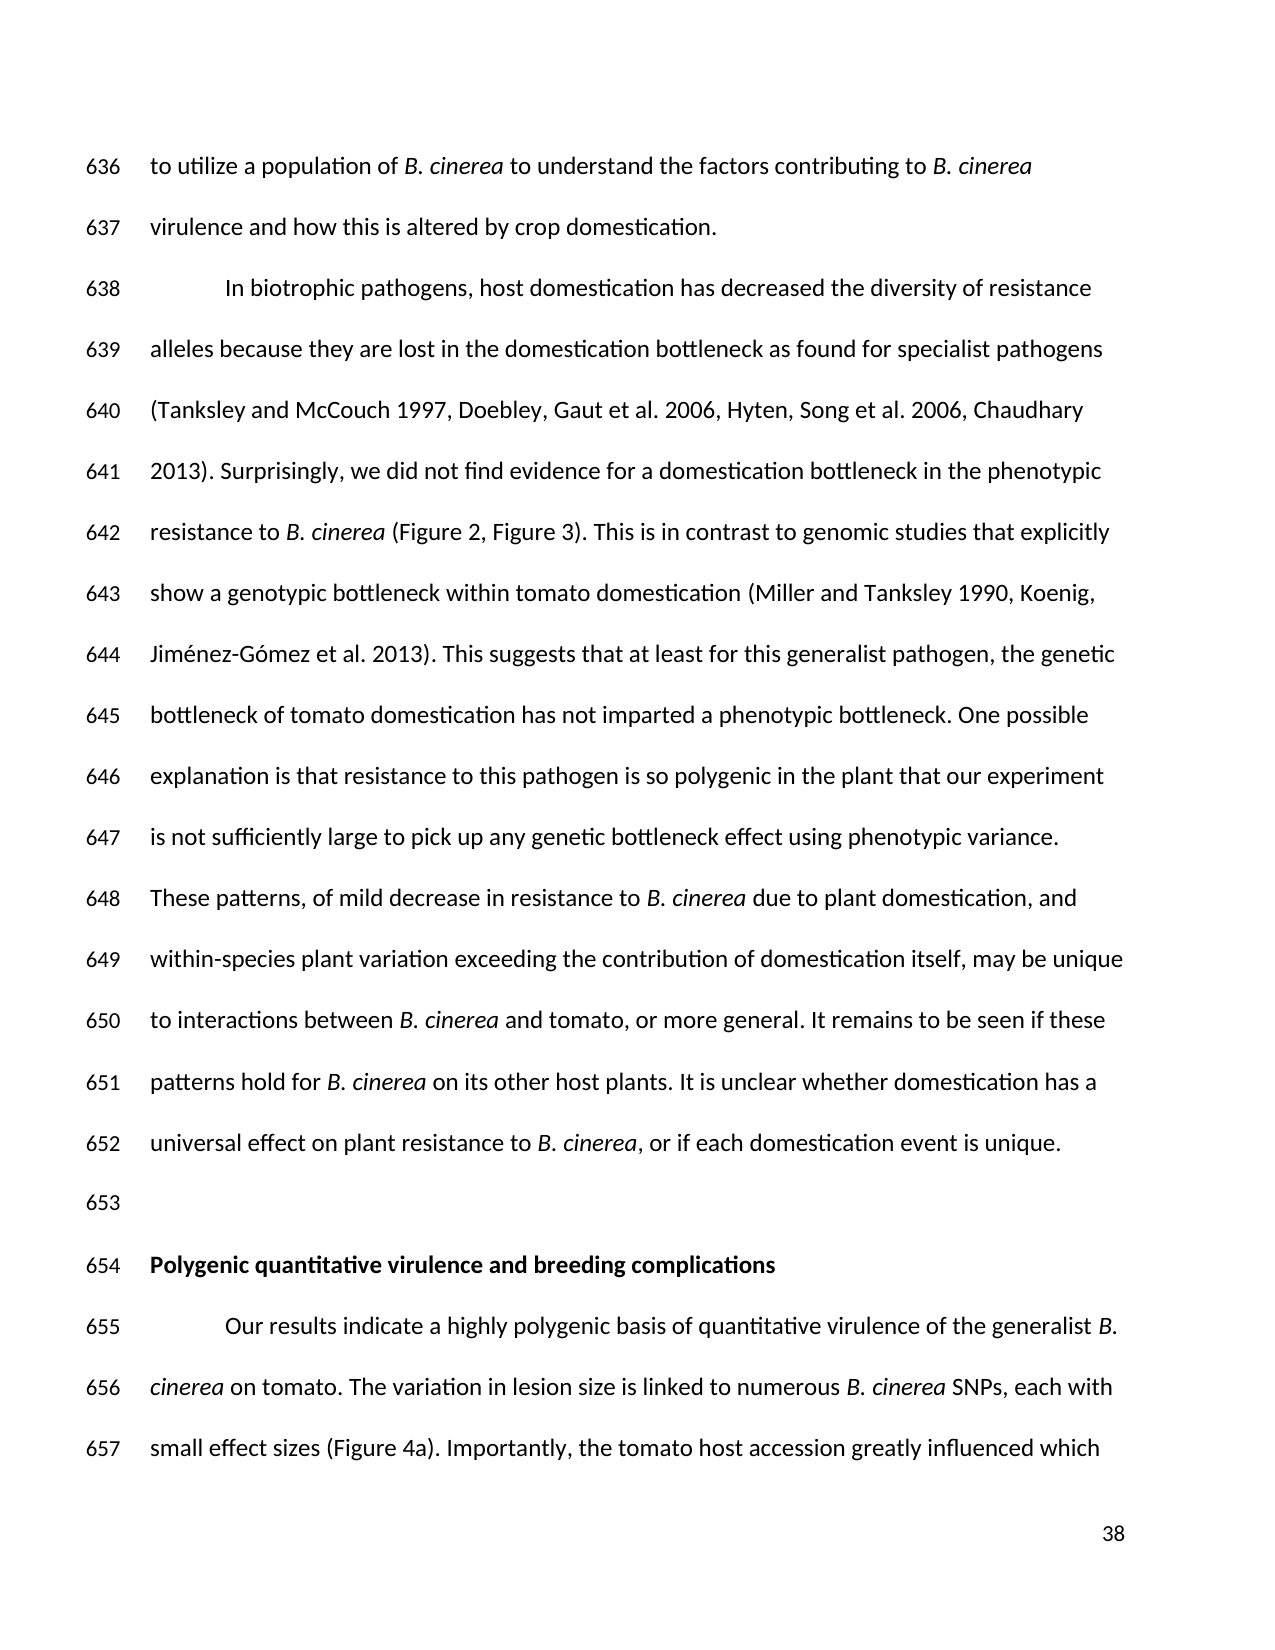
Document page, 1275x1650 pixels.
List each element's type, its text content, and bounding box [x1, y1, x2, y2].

text Polygenic quantitative virulence and breeding complications [150, 1249, 1125, 1279]
text In biotrophic pathogens, host domestication has decreased the diversity of resistance alleles because they are lost in the domestication bottleneck as found for specialist pathogens (Tanksley and McCouch 1997, Doebley, Gaut et al. 2006, Hyten, Song et al. 2006, Chaudhary 2013). Surprisingly, we did not find evidence for a domestication bottleneck in the phenotypic resistance to B. cinerea (Figure 2, Figure 3). This is in contrast to genomic studies that explicitly show a genotypic bottleneck within tomato domestication (Miller and Tanksley 1990, Koenig, Jiménez-Gómez et al. 2013). This suggests that at least for this generalist pathogen, the genetic bottleneck of tomato domestication has not imparted a phenotypic bottleneck. One possible explanation is that resistance to this pathogen is so polygenic in the plant that our experiment is not sufficiently large to pick up any genetic bottleneck effect using phenotypic variance. These patterns, of mild decrease in resistance to B. cinerea due to plant domestication, and within-species plant variation exceeding the contribution of domestication itself, may be unique to interactions between B. cinerea and tomato, or more general. It remains to be seen if these patterns hold for B. cinerea on its other host plants. It is unclear whether domestication has a universal effect on plant resistance to B. cinerea, or if each domestication event is unique. [150, 272, 1125, 1157]
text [150, 1310, 1125, 1462]
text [150, 150, 1125, 242]
